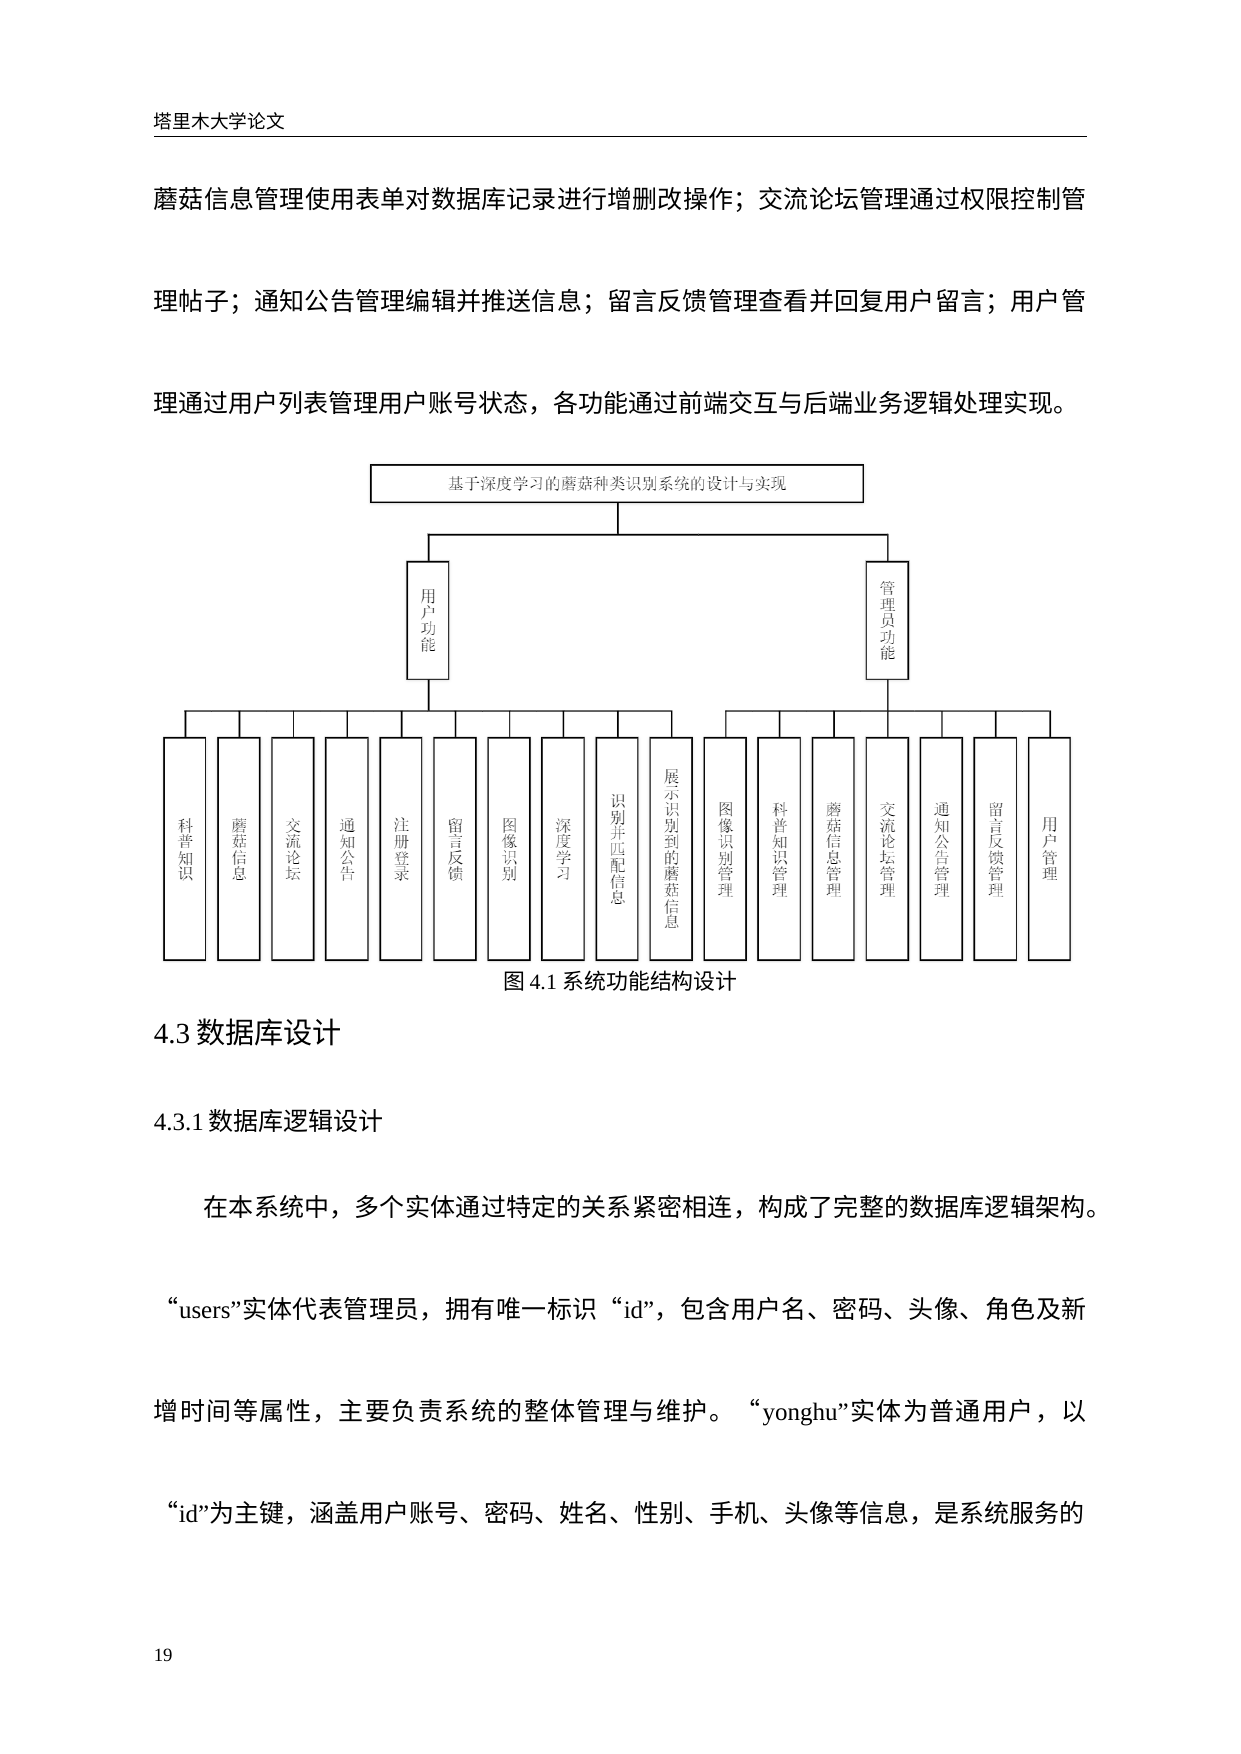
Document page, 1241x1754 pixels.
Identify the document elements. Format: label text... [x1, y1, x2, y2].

picture [153, 453, 1087, 963]
text 图4.1 系统功能结构设计 [153, 963, 1087, 997]
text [153, 1172, 1087, 1546]
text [153, 164, 1087, 436]
subtitle 4.3数据库设计 [153, 997, 1087, 1065]
subtitle 4.3.1数据库逻辑设计 [153, 1086, 1087, 1154]
